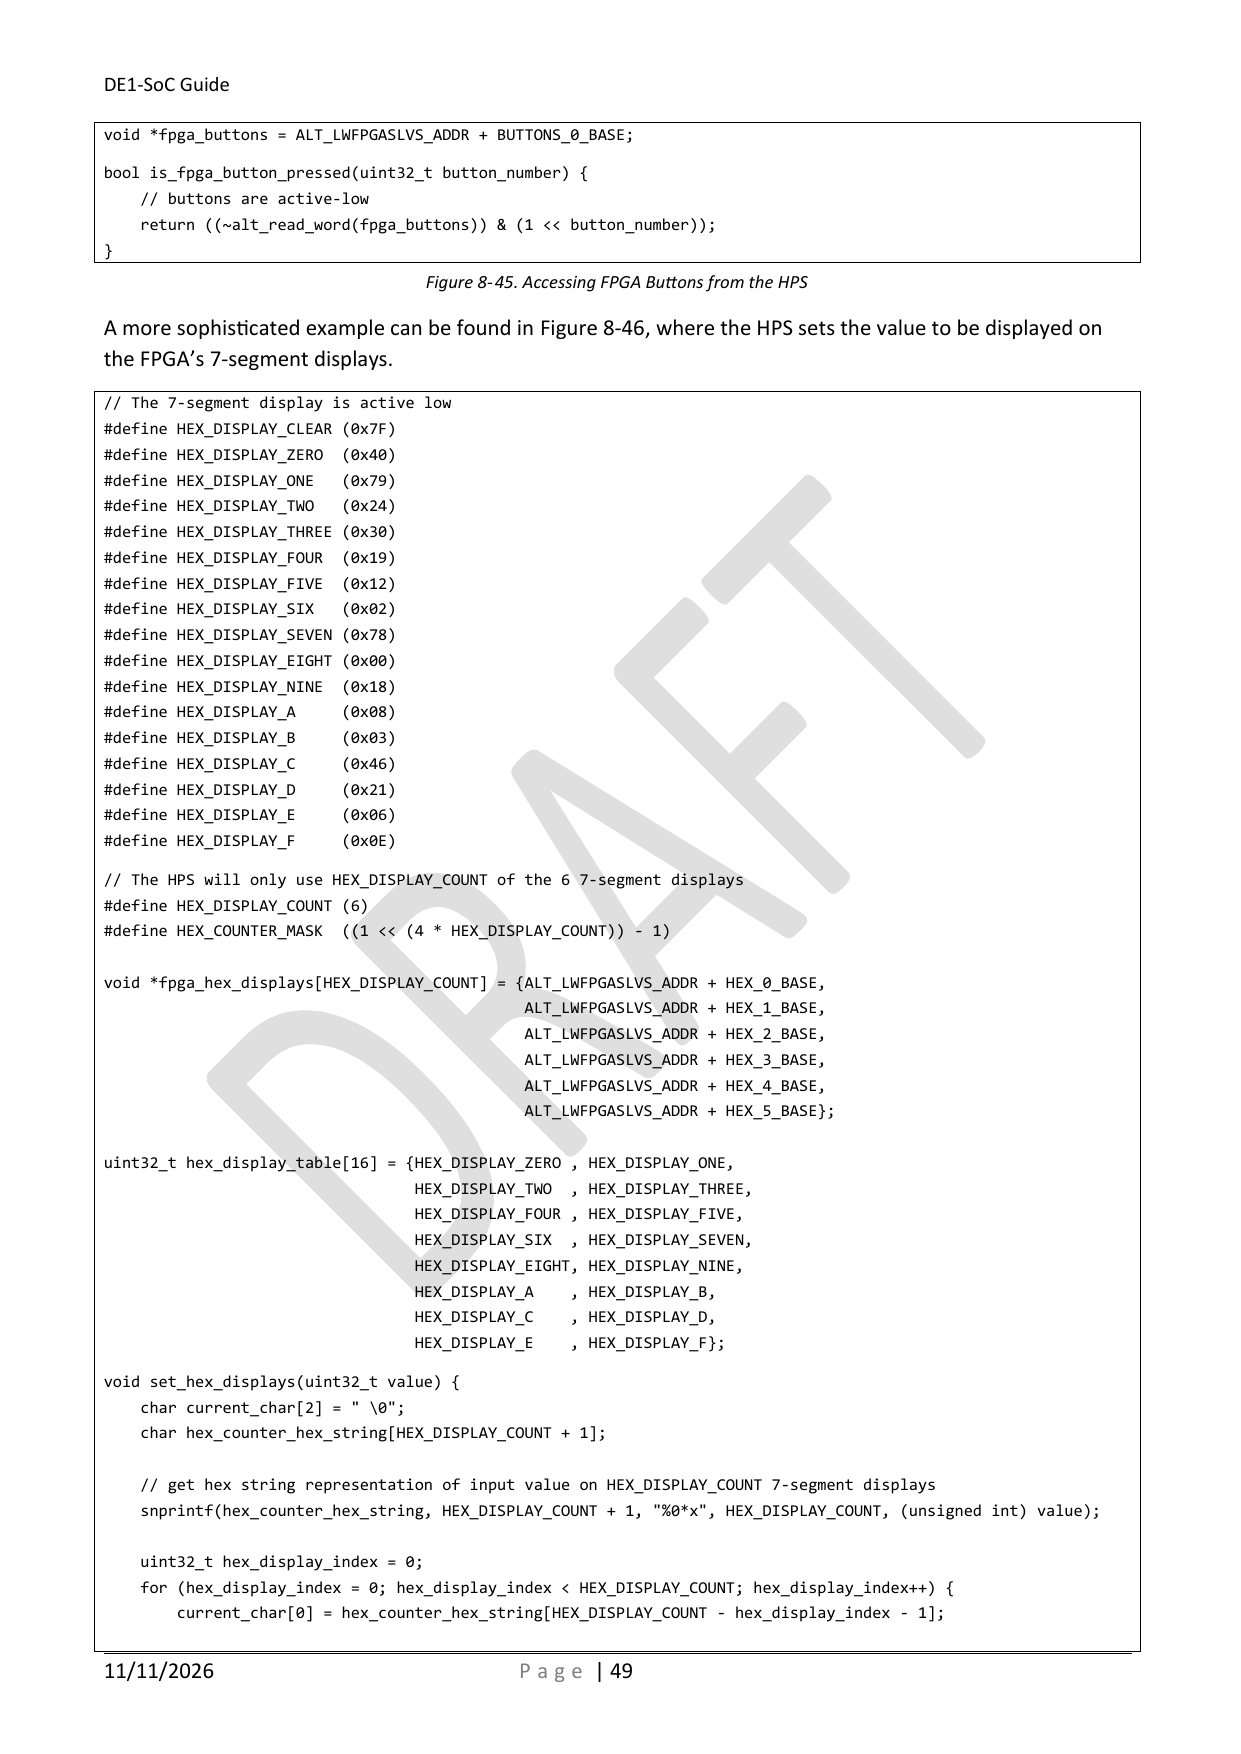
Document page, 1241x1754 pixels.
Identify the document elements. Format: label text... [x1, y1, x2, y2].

text #define HEX_COUNTER_MASK ((1 << (4 * HEX_DISPLAY_COUNT)) - 1) [95, 918, 1140, 941]
text #define HEX_DISPLAY_ZERO (0x40) [95, 442, 1140, 465]
text // buttons are active-low [95, 186, 1140, 209]
text HEX_DISPLAY_FOUR , HEX_DISPLAY_FIVE, [95, 1201, 1140, 1224]
text ALT_LWFPGASLVS_ADDR + HEX_5_BASE}; [95, 1098, 1140, 1121]
text ALT_LWFPGASLVS_ADDR + HEX_1_BASE, [95, 996, 1140, 1018]
text uint32_t hex_display_table[16] = {HEX_DISPLAY_ZERO , HEX_DISPLAY_ONE, [95, 1150, 1140, 1173]
text HEX_DISPLAY_E , HEX_DISPLAY_F}; void set_hex_displays(uint32_t value) { [95, 1330, 1140, 1392]
text HEX_DISPLAY_TWO , HEX_DISPLAY_THREE, [95, 1176, 1140, 1198]
text // The 7-segment display is active low [95, 392, 1140, 413]
text HEX_DISPLAY_A , HEX_DISPLAY_B, [95, 1279, 1140, 1301]
text #define HEX_DISPLAY_E (0x06) [95, 802, 1140, 825]
text return ((~alt_read_word(fpga_buttons)) & (1 << button_number)); [95, 212, 1140, 235]
text // get hex string representation of input value on HEX_DISPLAY_COUNT 7-segment displays [95, 1472, 1140, 1494]
text #define HEX_DISPLAY_B (0x03) [95, 725, 1140, 748]
text HEX_DISPLAY_SIX , HEX_DISPLAY_SEVEN, [95, 1227, 1140, 1250]
text #define HEX_DISPLAY_C (0x46) [95, 751, 1140, 773]
text #define HEX_DISPLAY_SEVEN (0x78) [95, 622, 1140, 645]
text #define HEX_DISPLAY_D (0x21) [95, 777, 1140, 799]
text HEX_DISPLAY_EIGHT, HEX_DISPLAY_NINE, [95, 1253, 1140, 1276]
text #define HEX_DISPLAY_CLEAR (0x7F) [95, 416, 1140, 439]
text current_char[0] = hex_counter_hex_string[HEX_DISPLAY_COUNT - hex_display_index - 1]; [95, 1601, 1140, 1623]
text snprintf(hex_counter_hex_string, HEX_DISPLAY_COUNT + 1, "%0*x", HEX_DISPLAY_COUNT, (unsigned int) value); [95, 1498, 1140, 1520]
text #define HEX_DISPLAY_FIVE (0x12) [95, 571, 1140, 593]
text #define HEX_DISPLAY_THREE (0x30) [95, 519, 1140, 542]
text #define HEX_DISPLAY_ONE (0x79) [95, 468, 1140, 490]
text ALT_LWFPGASLVS_ADDR + HEX_3_BASE, [95, 1047, 1140, 1070]
text char current_char[2] = " \0"; [95, 1395, 1140, 1417]
text for (hex_display_index = 0; hex_display_index < HEX_DISPLAY_COUNT; hex_display_index++) { [95, 1575, 1140, 1597]
text char hex_counter_hex_string[HEX_DISPLAY_COUNT + 1]; [95, 1421, 1140, 1443]
text #define HEX_DISPLAY_SIX (0x02) [95, 596, 1140, 619]
text ALT_LWFPGASLVS_ADDR + HEX_4_BASE, [95, 1073, 1140, 1095]
text void *fpga_hex_displays[HEX_DISPLAY_COUNT] = {ALT_LWFPGASLVS_ADDR + HEX_0_BASE, [95, 970, 1140, 992]
text #define HEX_DISPLAY_COUNT (6) [95, 893, 1140, 915]
text #define HEX_DISPLAY_TWO (0x24) [95, 493, 1140, 516]
text #define HEX_DISPLAY_NINE (0x18) [95, 674, 1140, 696]
text #define HEX_DISPLAY_EIGHT (0x00) [95, 648, 1140, 671]
text } [95, 238, 1140, 262]
text ALT_LWFPGASLVS_ADDR + HEX_2_BASE, [95, 1021, 1140, 1044]
text void *fpga_buttons = ALT_LWFPGASLVS_ADDR + BUTTONS_0_BASE; bool is_fpga_button_pressed(uint32_t button_number) { [95, 123, 1140, 183]
text HEX_DISPLAY_C , HEX_DISPLAY_D, [95, 1304, 1140, 1327]
text #define HEX_DISPLAY_A (0x08) [95, 699, 1140, 722]
text #define HEX_DISPLAY_F (0x0E) // The HPS will only use HEX_DISPLAY_COUNT of the 6 7-segment displays [95, 828, 1140, 889]
text uint32_t hex_display_index = 0; [95, 1549, 1140, 1572]
text #define HEX_DISPLAY_FOUR (0x19) [95, 545, 1140, 568]
